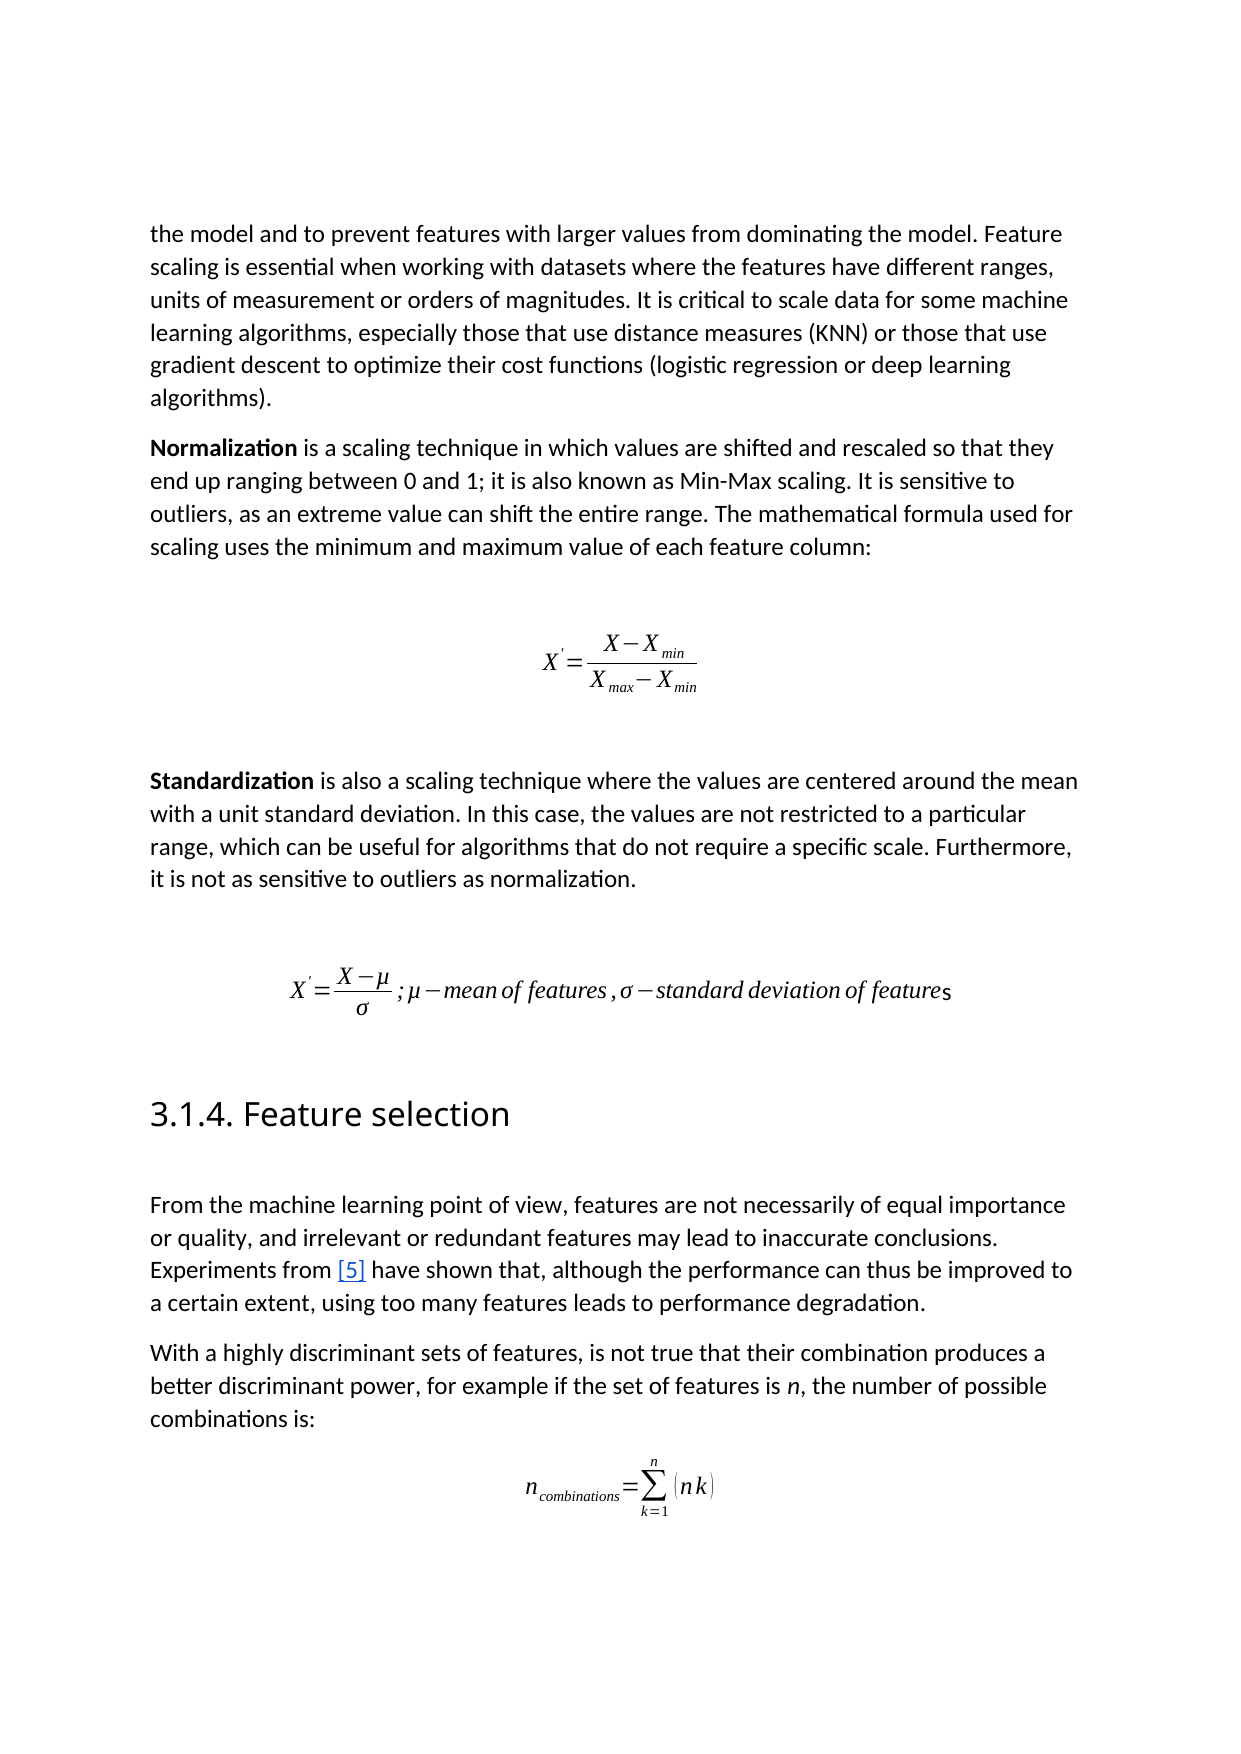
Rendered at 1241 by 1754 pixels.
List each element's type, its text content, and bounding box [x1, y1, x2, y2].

text With a highly discriminant sets of features, is not true that their combination produces a better discriminant power, for example if the set of features is n, the number of possible combinations is: [150, 1337, 1090, 1433]
text From the machine learning point of view, features are not necessarily of equal importance or quality, and irrelevant or redundant features may lead to inaccurate conclusions. Experiments from [5] have shown that, although the performance can thus be improved to a certain extent, using too many features leads to performance degradation. [150, 1189, 1090, 1318]
text s [150, 963, 1090, 1022]
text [150, 218, 1090, 413]
subtitle 3.1.4. Feature selection [150, 1090, 1090, 1136]
text Standardization is also a scaling technique where the values are centered around the mean with a unit standard deviation. In this case, the values are not restricted to a particular range, which can be useful for algorithms that do not require a specific scale. Furthermore, it is not as sensitive to outliers as normalization. [150, 765, 1090, 894]
text Normalization is a scaling technique in which values are shifted and rescaled so that they end up ranging between 0 and 1; it is also known as Min-Max scaling. It is sensitive to outliers, as an extreme value can shift the entire range. The mathematical formula used for scaling uses the minimum and maximum value of each feature column: [150, 432, 1090, 561]
